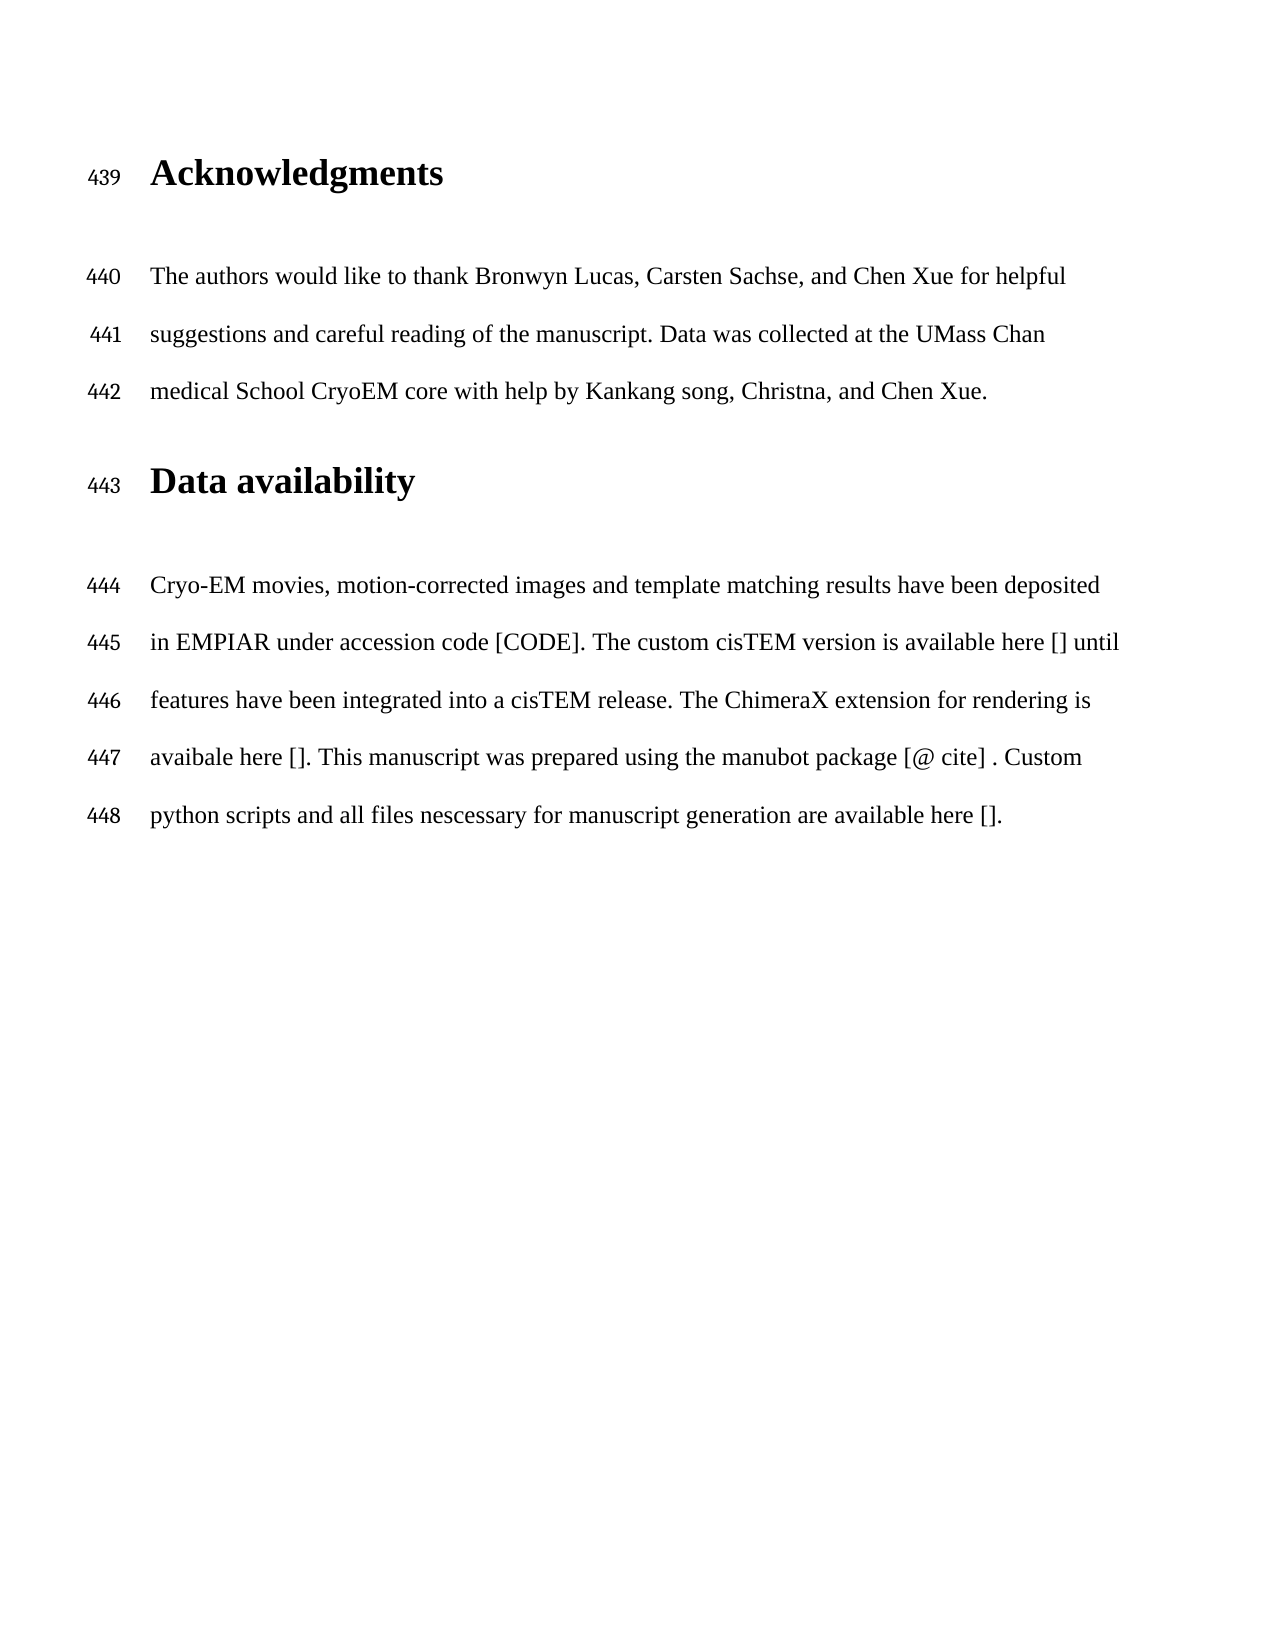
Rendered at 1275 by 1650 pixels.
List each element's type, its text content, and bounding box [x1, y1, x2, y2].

text Cryo-EM movies, motion-corrected images and template matching results have been deposited in EMPIAR under accession code [CODE]. The custom cisTEM version is available here [] until features have been integrated into a cisTEM release. The ChimeraX extension for rendering is avaibale here []. This manuscript was prepared using the manubot package [@ cite] . Custom python scripts and all files nescessary for manuscript generation are available here []. [150, 570, 1125, 829]
subtitle Acknowledgments [150, 150, 1125, 193]
text The authors would like to thank Bronwyn Lucas, Carsten Sachse, and Chen Xue for helpful suggestions and careful reading of the manuscript. Data was collected at the UMass Chan medical School CryoEM core with help by Kankang song, Christna, and Chen Xue. [150, 261, 1125, 405]
subtitle Data availability [150, 459, 1125, 502]
